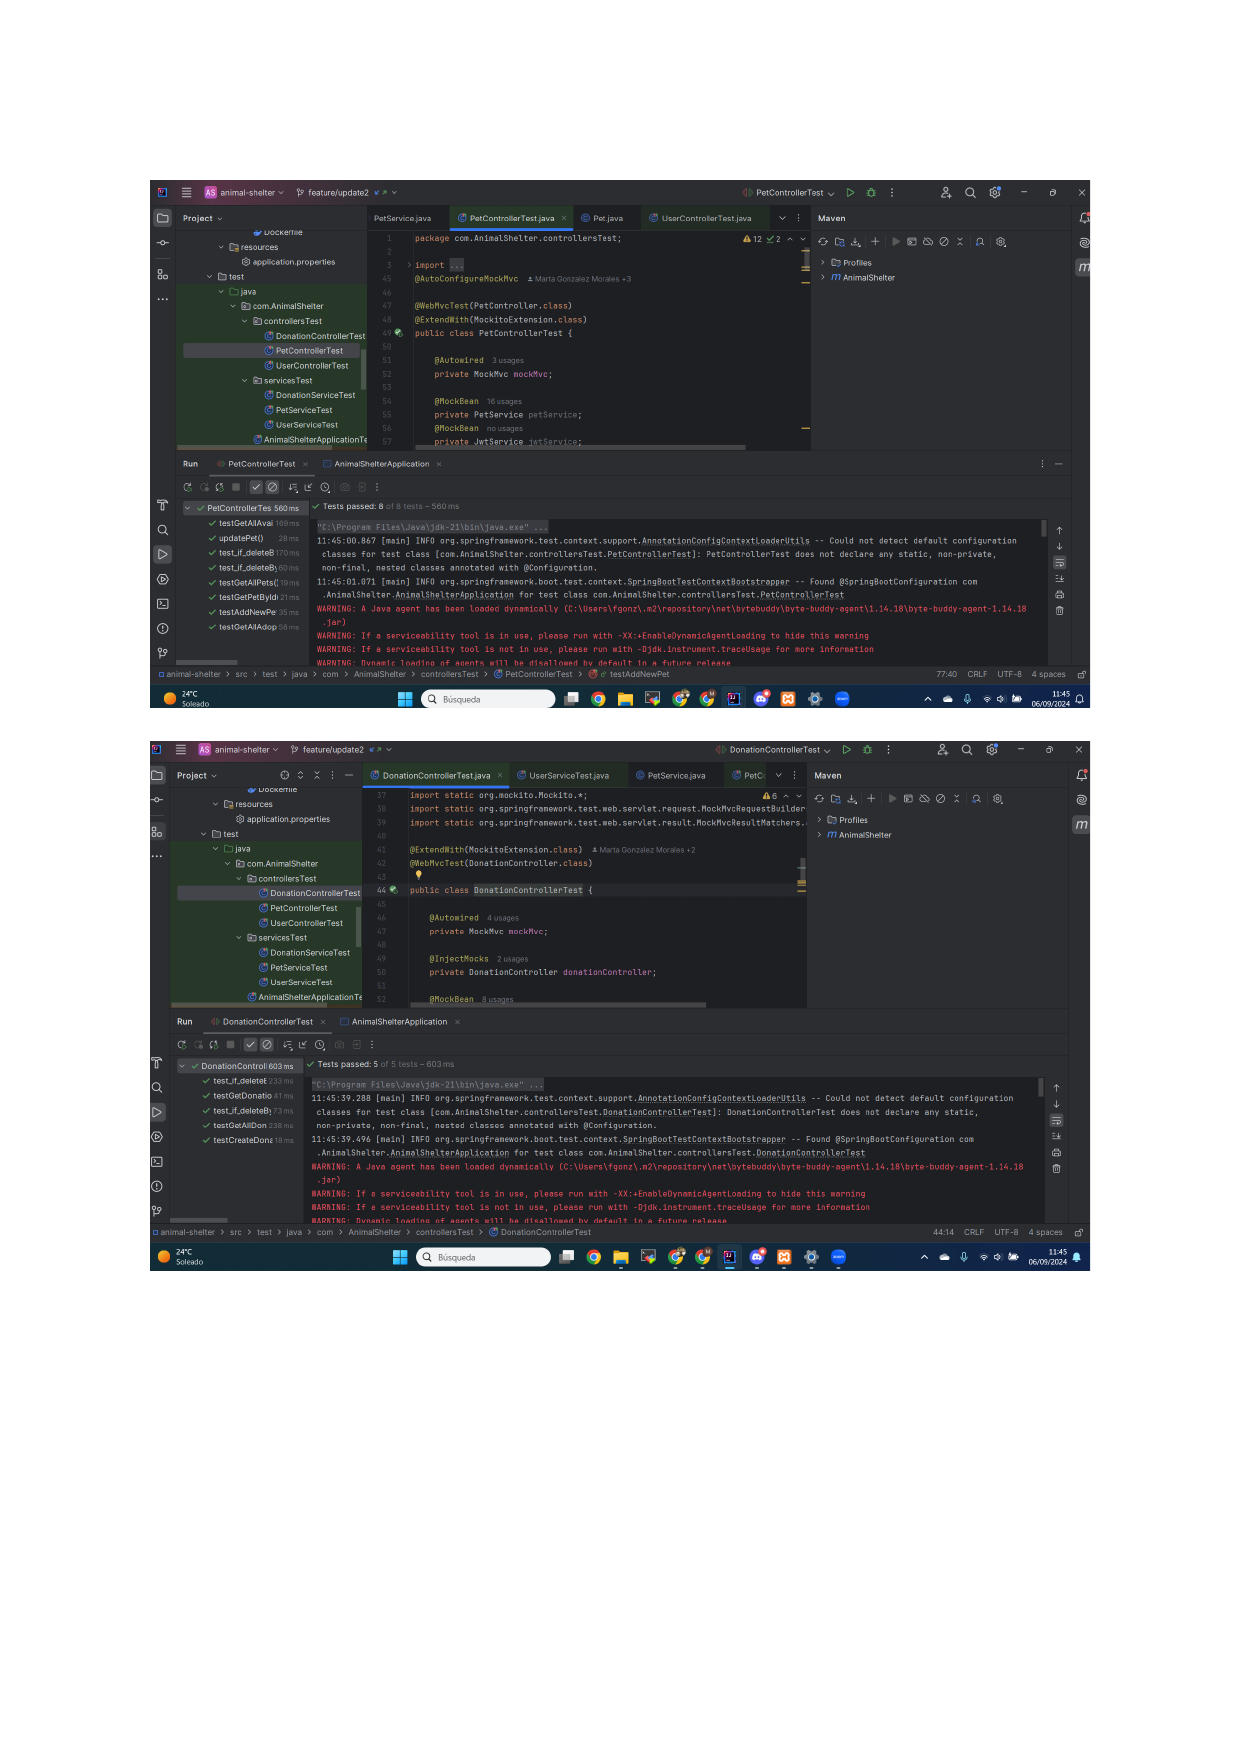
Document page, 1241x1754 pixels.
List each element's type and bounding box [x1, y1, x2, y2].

picture [150, 180, 1091, 708]
picture [150, 741, 1091, 1271]
